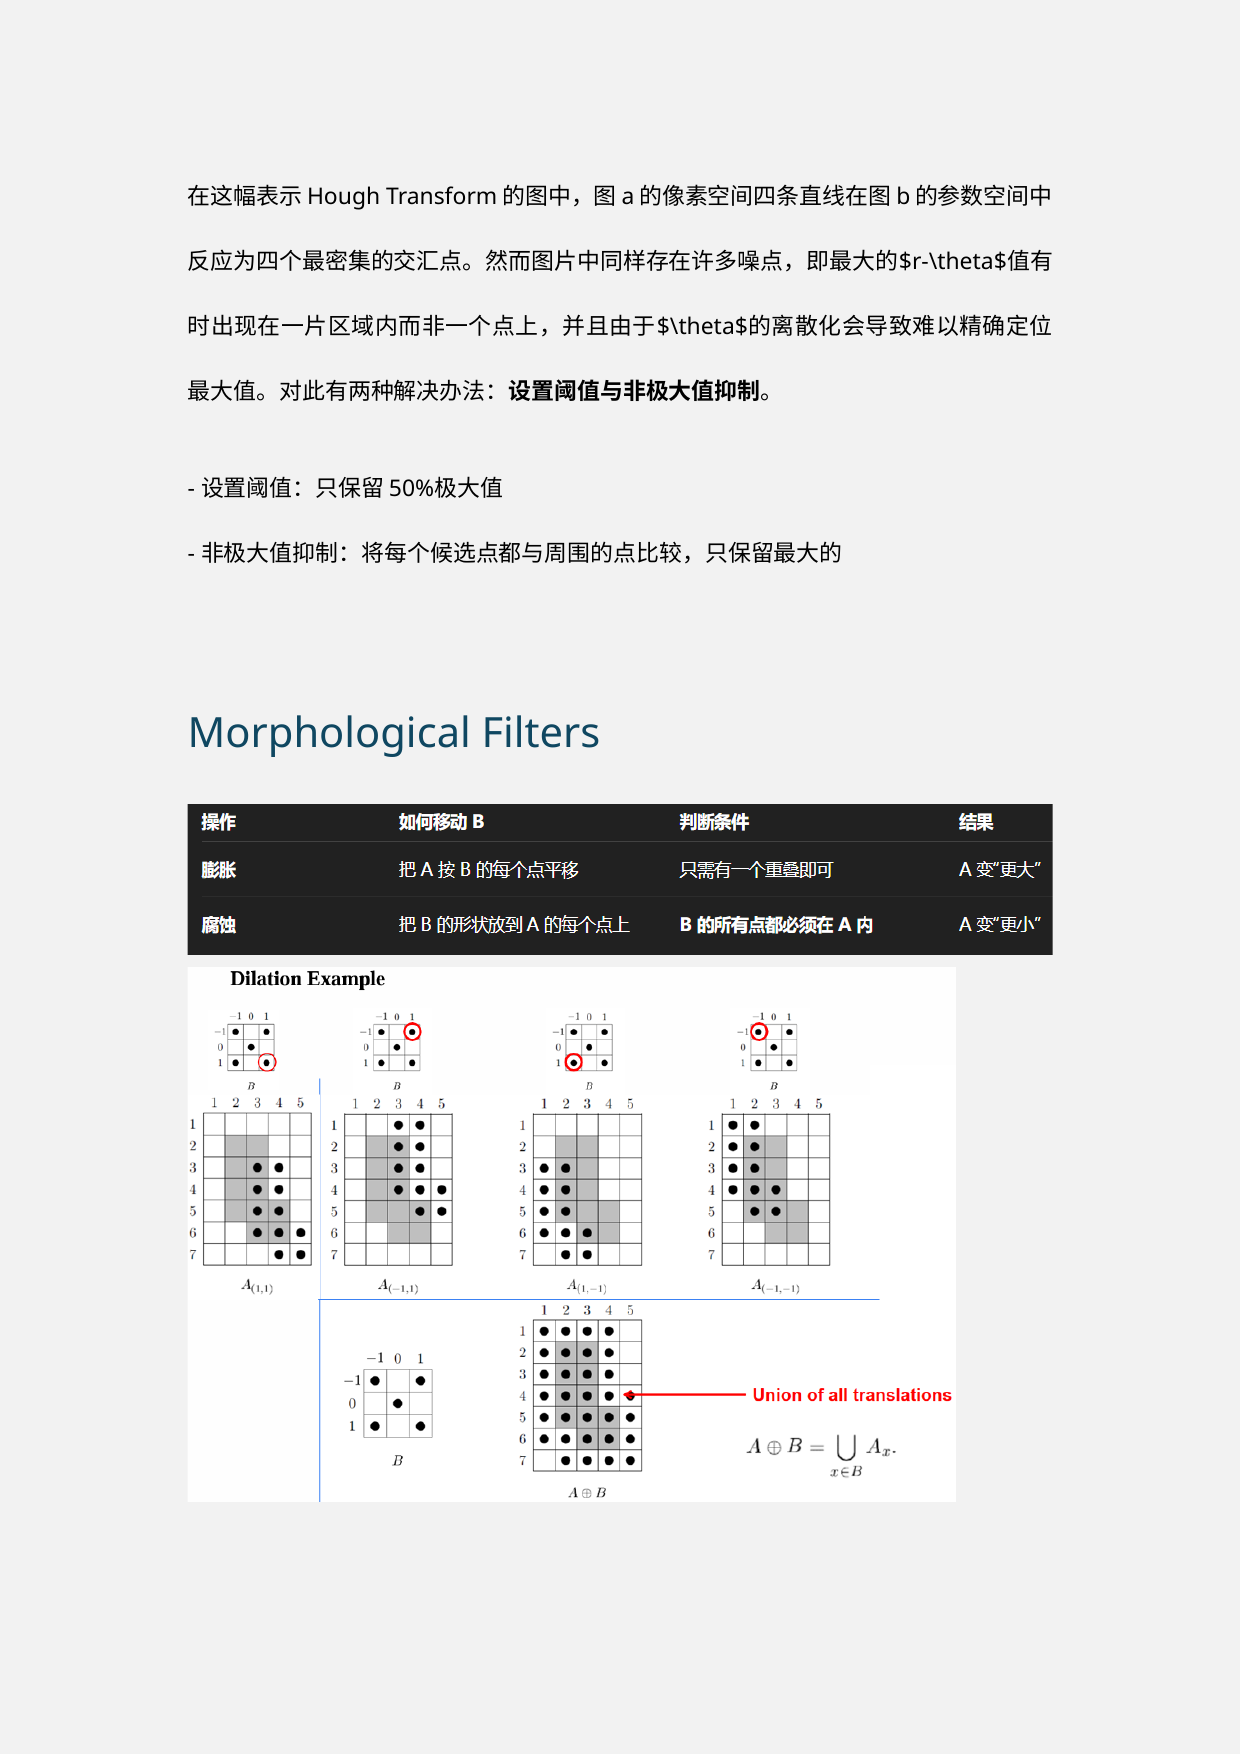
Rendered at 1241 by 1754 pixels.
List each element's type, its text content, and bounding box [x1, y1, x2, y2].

picture [187, 804, 1053, 955]
text 在这幅表示Hough Transform的图中，图a的像素空间四条直线在图b的参数空间中反应为四个最密集的交汇点。然而图片中同样存在许多噪点，即最大的$r-\theta$值有时出现在一片区域内而非一个点上，并且由于$\theta$的离散化会导致难以精确定位最大值。对此有两种解决办法：设置阈值与非极大值抑制。 [187, 162, 1053, 422]
picture [187, 967, 956, 1502]
text - 非极大值抑制：将每个候选点都与周围的点比较，只保留最大的 [187, 519, 1053, 584]
text - 设置阈值：只保留50%极大值 [187, 454, 1053, 519]
subtitle Morphological Filters [187, 699, 1053, 764]
